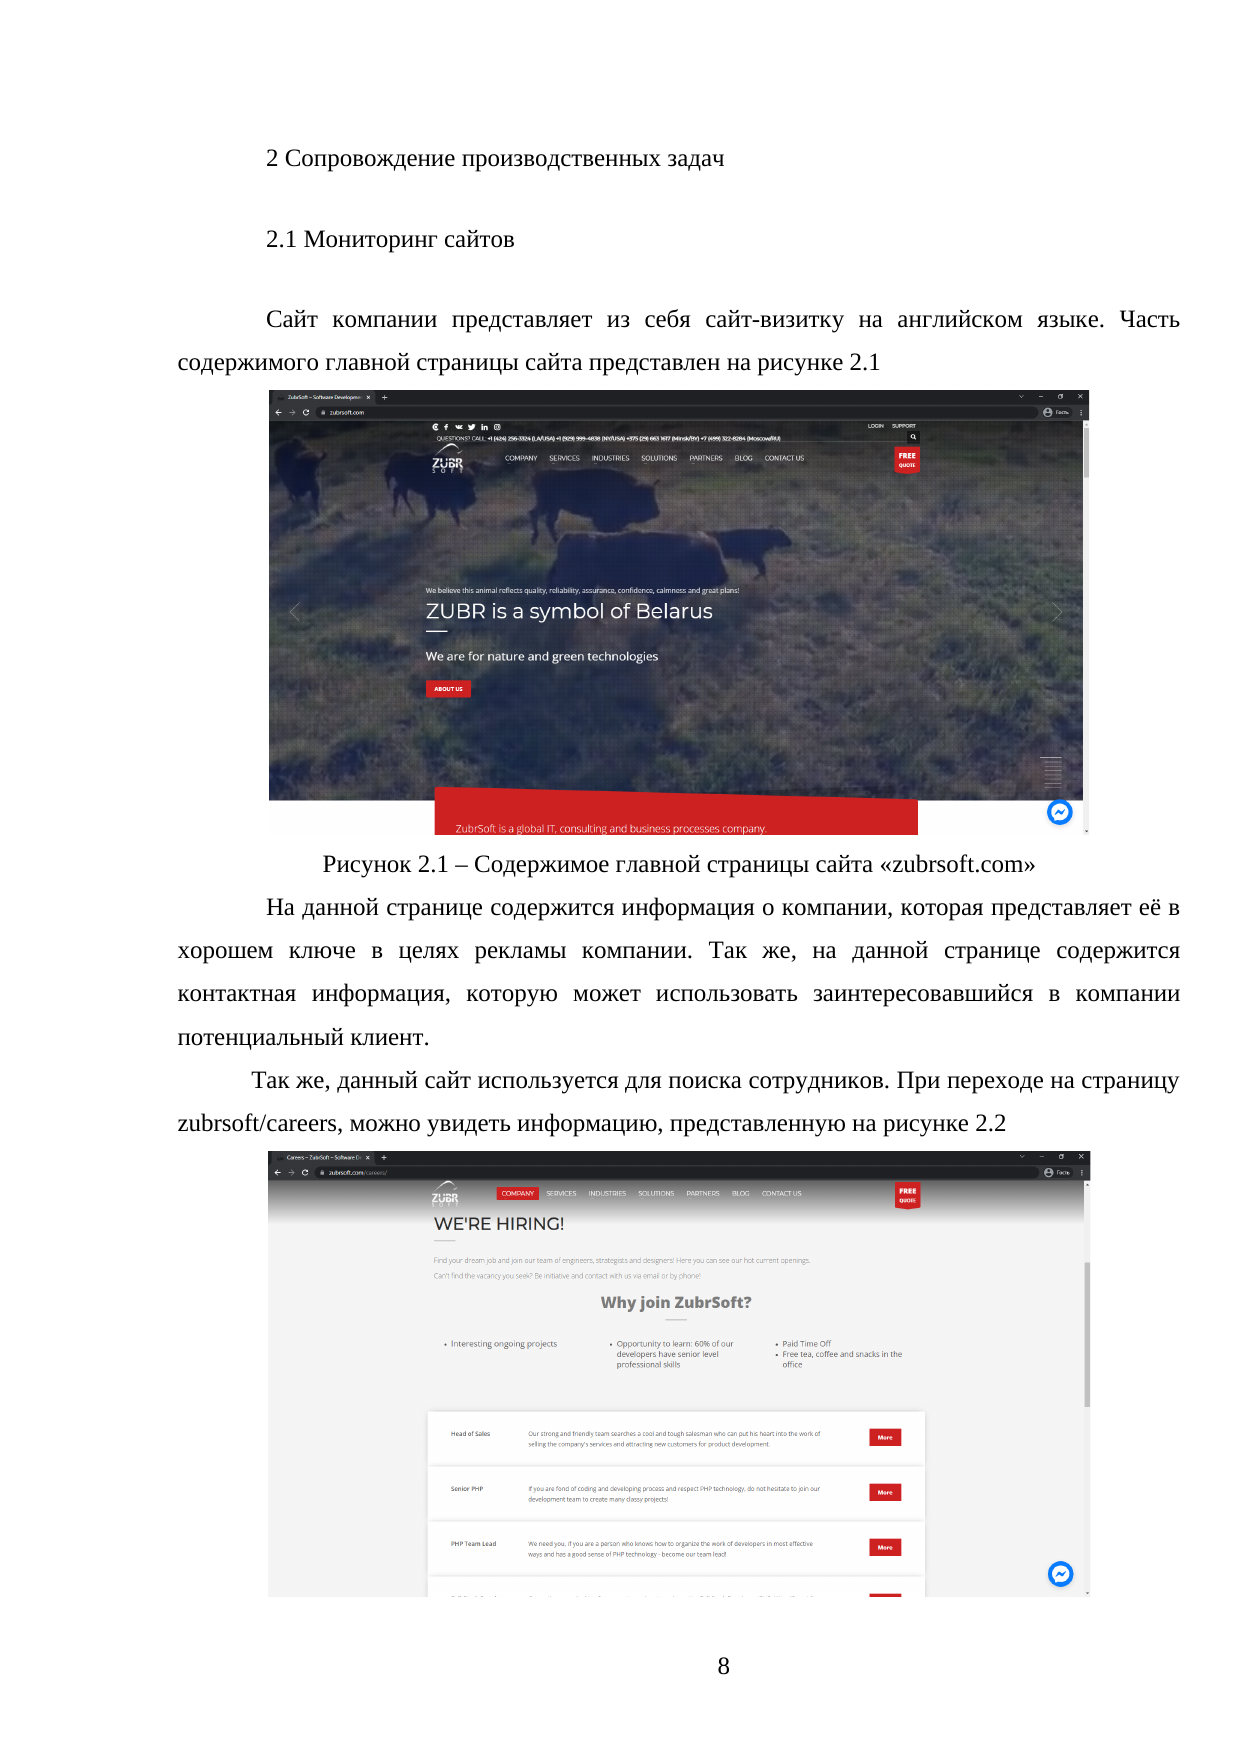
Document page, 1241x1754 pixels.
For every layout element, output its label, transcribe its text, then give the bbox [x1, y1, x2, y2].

text Сайт компании представляет из себя сайт-визитку на английском языке. Часть содержимого главной страницы сайта представлен на рисунке 2.1 [177, 304, 1181, 376]
text Рисунок 2.1 – Содержимое главной страницы сайта «zubrsoft.com» [177, 849, 1181, 878]
subtitle 2 Сопровождение производственных задач [177, 143, 1181, 172]
picture [268, 1151, 1091, 1597]
text На данной странице содержится информация о компании, которая представляет её в хорошем ключе в целях рекламы компании. Так же, на данной странице содержится контактная информация, которую может использовать заинтересовавшийся в компании потенциальный клиент. [177, 892, 1181, 1050]
subtitle 2.1 Мониторинг сайтов [177, 224, 1181, 252]
text Так же, данный сайт используется для поиска сотрудников. При переходе на страницу zubrsoft/careers, можно увидеть информацию, представленную на рисунке 2.2 [177, 1065, 1181, 1137]
picture [269, 390, 1090, 835]
